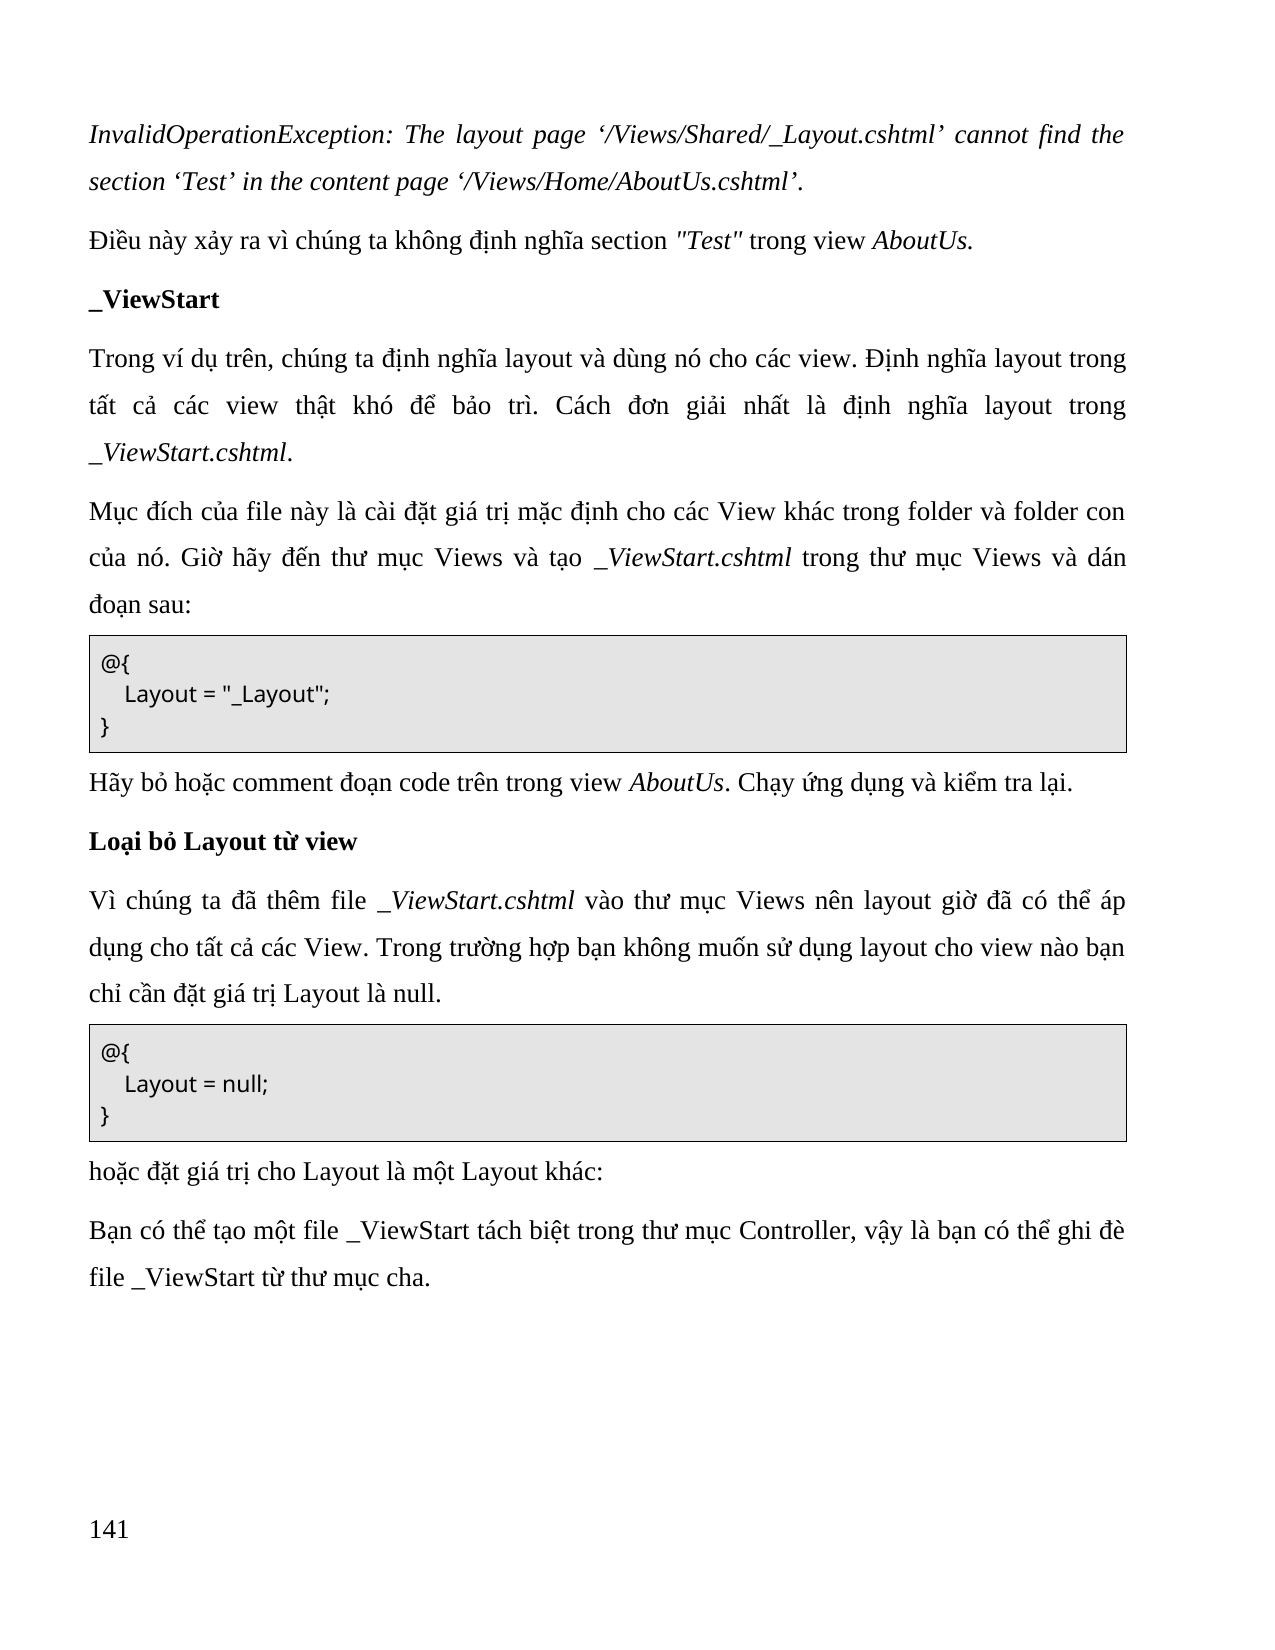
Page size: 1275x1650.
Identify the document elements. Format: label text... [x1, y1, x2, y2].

text Loại bỏ Layout từ view [89, 825, 1127, 856]
text Điều này xảy ra vì chúng ta không định nghĩa section "Test" trong view AboutUs. [89, 224, 1127, 255]
table_header @{ Layout = null; } [90, 1025, 1126, 1141]
table_header @{ Layout = "_Layout"; } [90, 636, 1126, 752]
text hoặc đặt giá trị cho Layout là một Layout khác: [89, 1155, 1127, 1186]
text Hãy bỏ hoặc comment đoạn code trên trong view AboutUs. Chạy ứng dụng và kiểm tra lại. [89, 766, 1127, 797]
text Mục đích của file này là cài đặt giá trị mặc định cho các View khác trong folder và folder con của nó. Giờ hãy đến thư mục Views và tạo _ViewStart.cshtml trong thư mục Views và dán đoạn sau: [89, 495, 1127, 619]
text Vì chúng ta đã thêm file _ViewStart.cshtml vào thư mục Views nên layout giờ đã có thể áp dụng cho tất cả các View. Trong trường hợp bạn không muốn sử dụng layout cho view nào bạn chỉ cần đặt giá trị Layout là null. [89, 884, 1127, 1008]
text Bạn có thể tạo một file _ViewStart tách biệt trong thư mục Controller, vậy là bạn có thể ghi đè file _ViewStart từ thư mục cha. [89, 1214, 1127, 1292]
text InvalidOperationException: The layout page ‘/Views/Shared/_Layout.cshtml’ cannot find the section ‘Test’ in the content page ‘/Views/Home/AboutUs.cshtml’. [89, 118, 1127, 196]
text Trong ví dụ trên, chúng ta định nghĩa layout và dùng nó cho các view. Định nghĩa layout trong tất cả các view thật khó để bảo trì. Cách đơn giải nhất là định nghĩa layout trong _ViewStart.cshtml. [89, 342, 1127, 467]
text _ViewStart [89, 283, 1127, 314]
